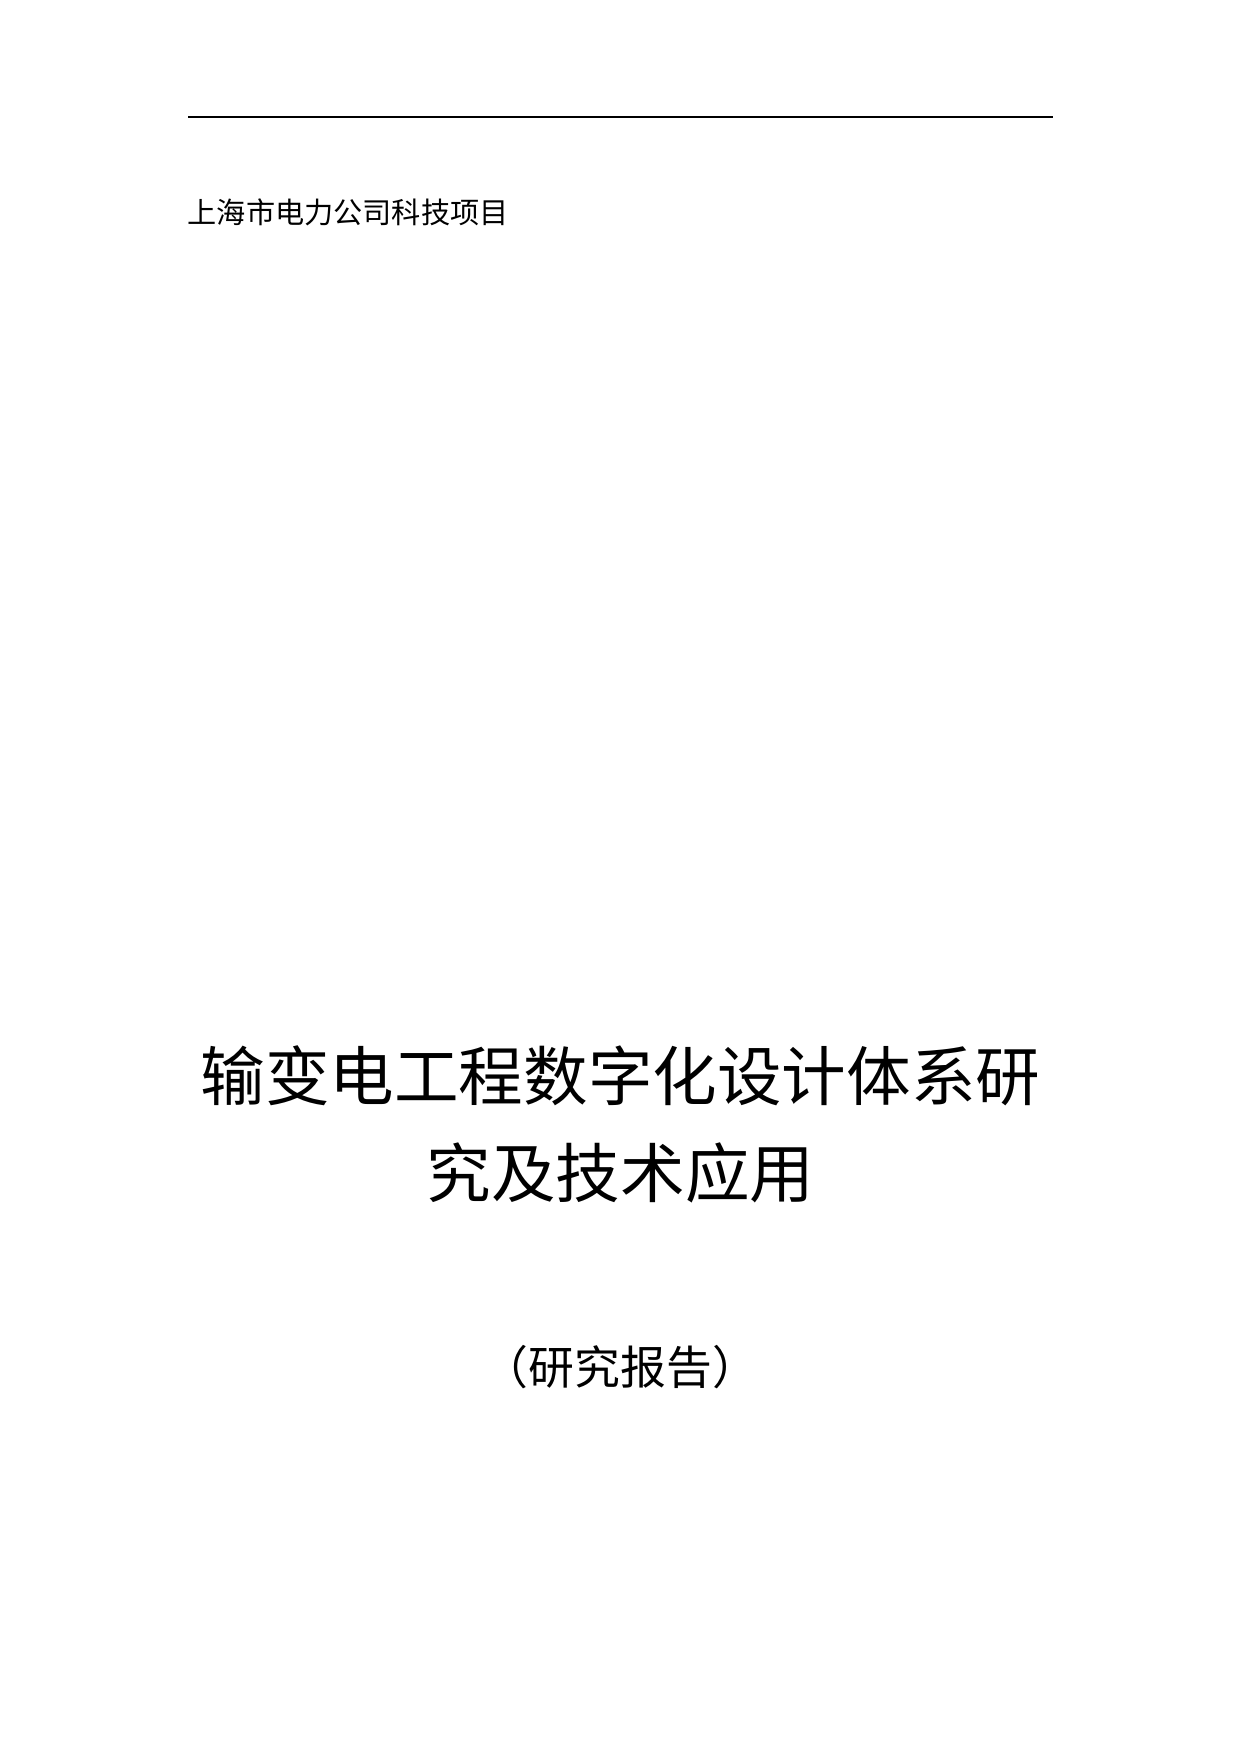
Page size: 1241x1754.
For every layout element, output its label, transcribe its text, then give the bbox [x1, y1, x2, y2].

text （研究报告） [187, 1316, 1053, 1413]
text 输变电工程数字化设计体系研究及技术应用 [187, 1023, 1053, 1218]
text 上海市电力公司科技项目 [187, 178, 1053, 243]
